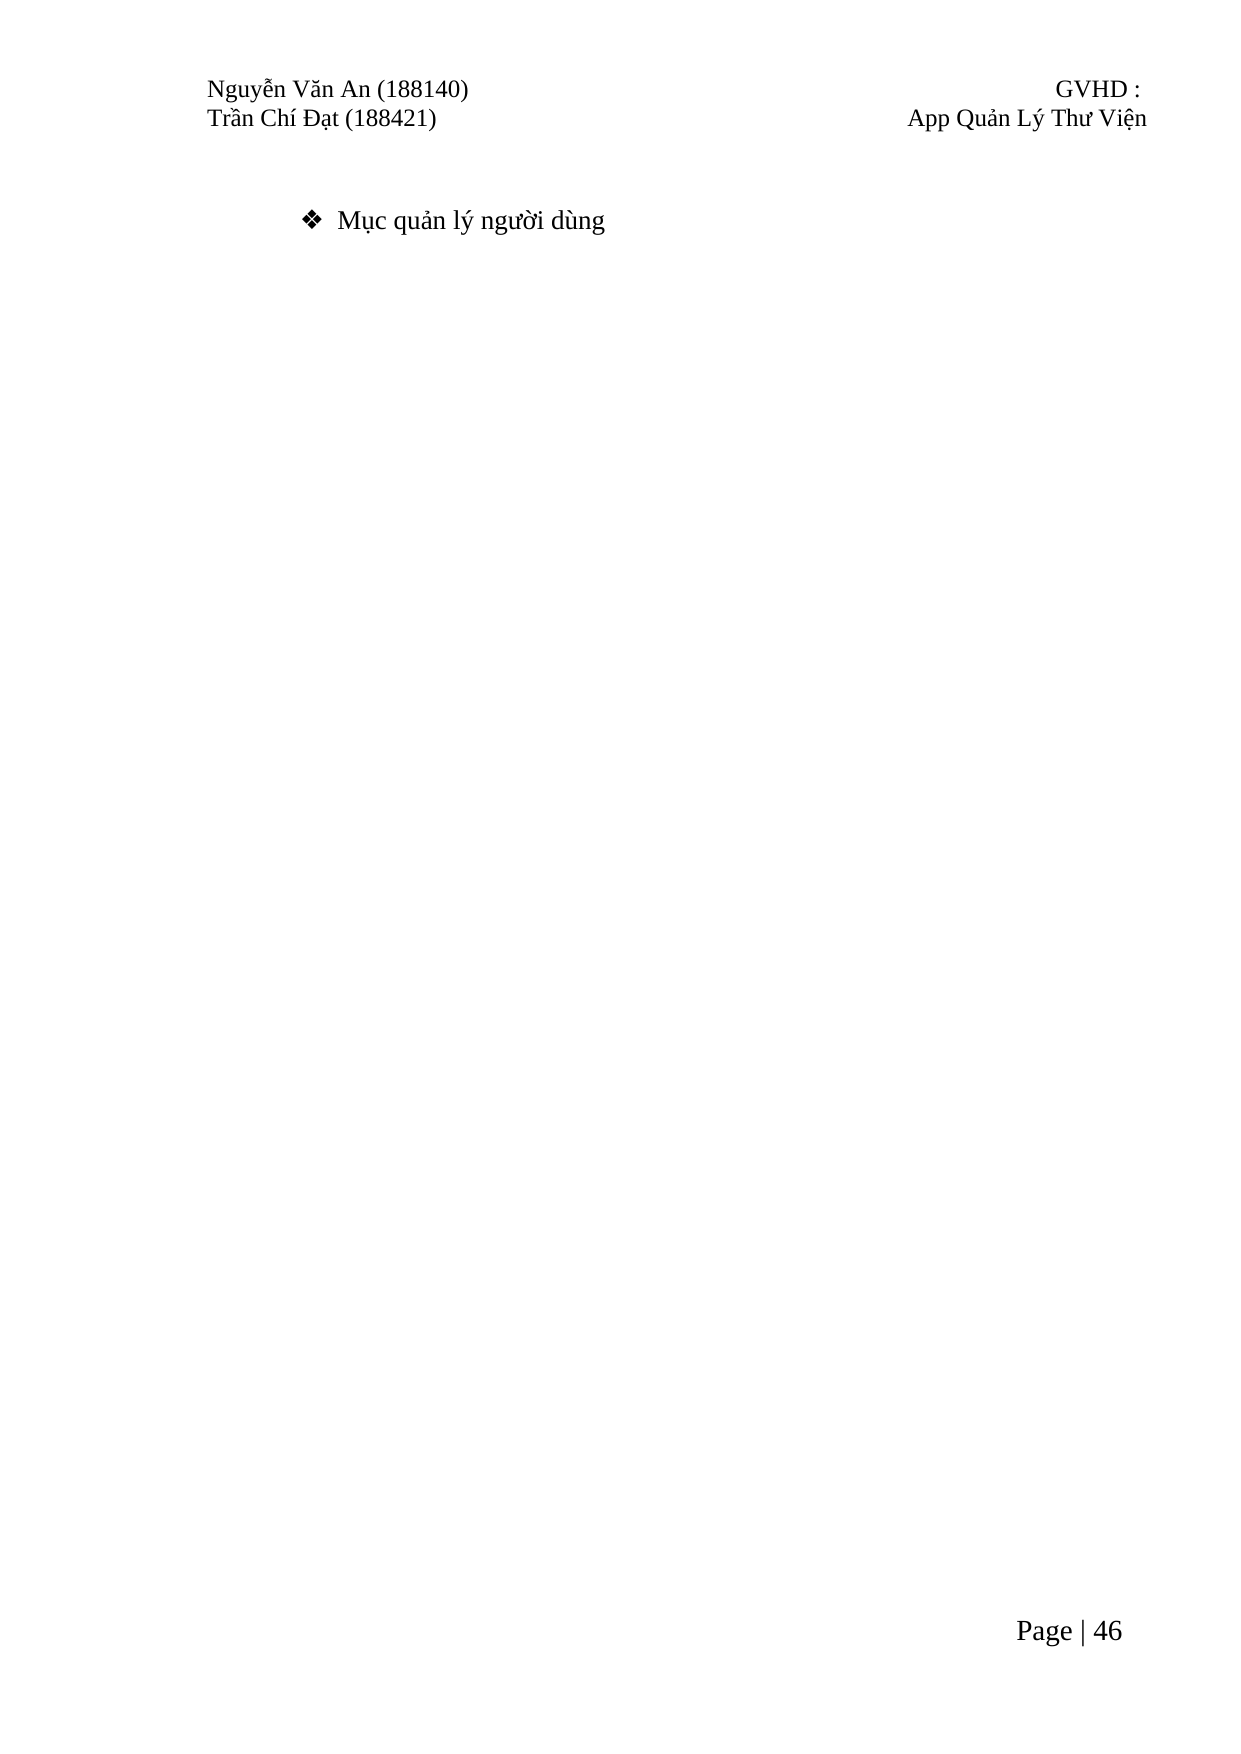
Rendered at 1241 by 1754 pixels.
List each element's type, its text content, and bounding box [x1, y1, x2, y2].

list Mục quản lý người dùng [299, 190, 1122, 245]
